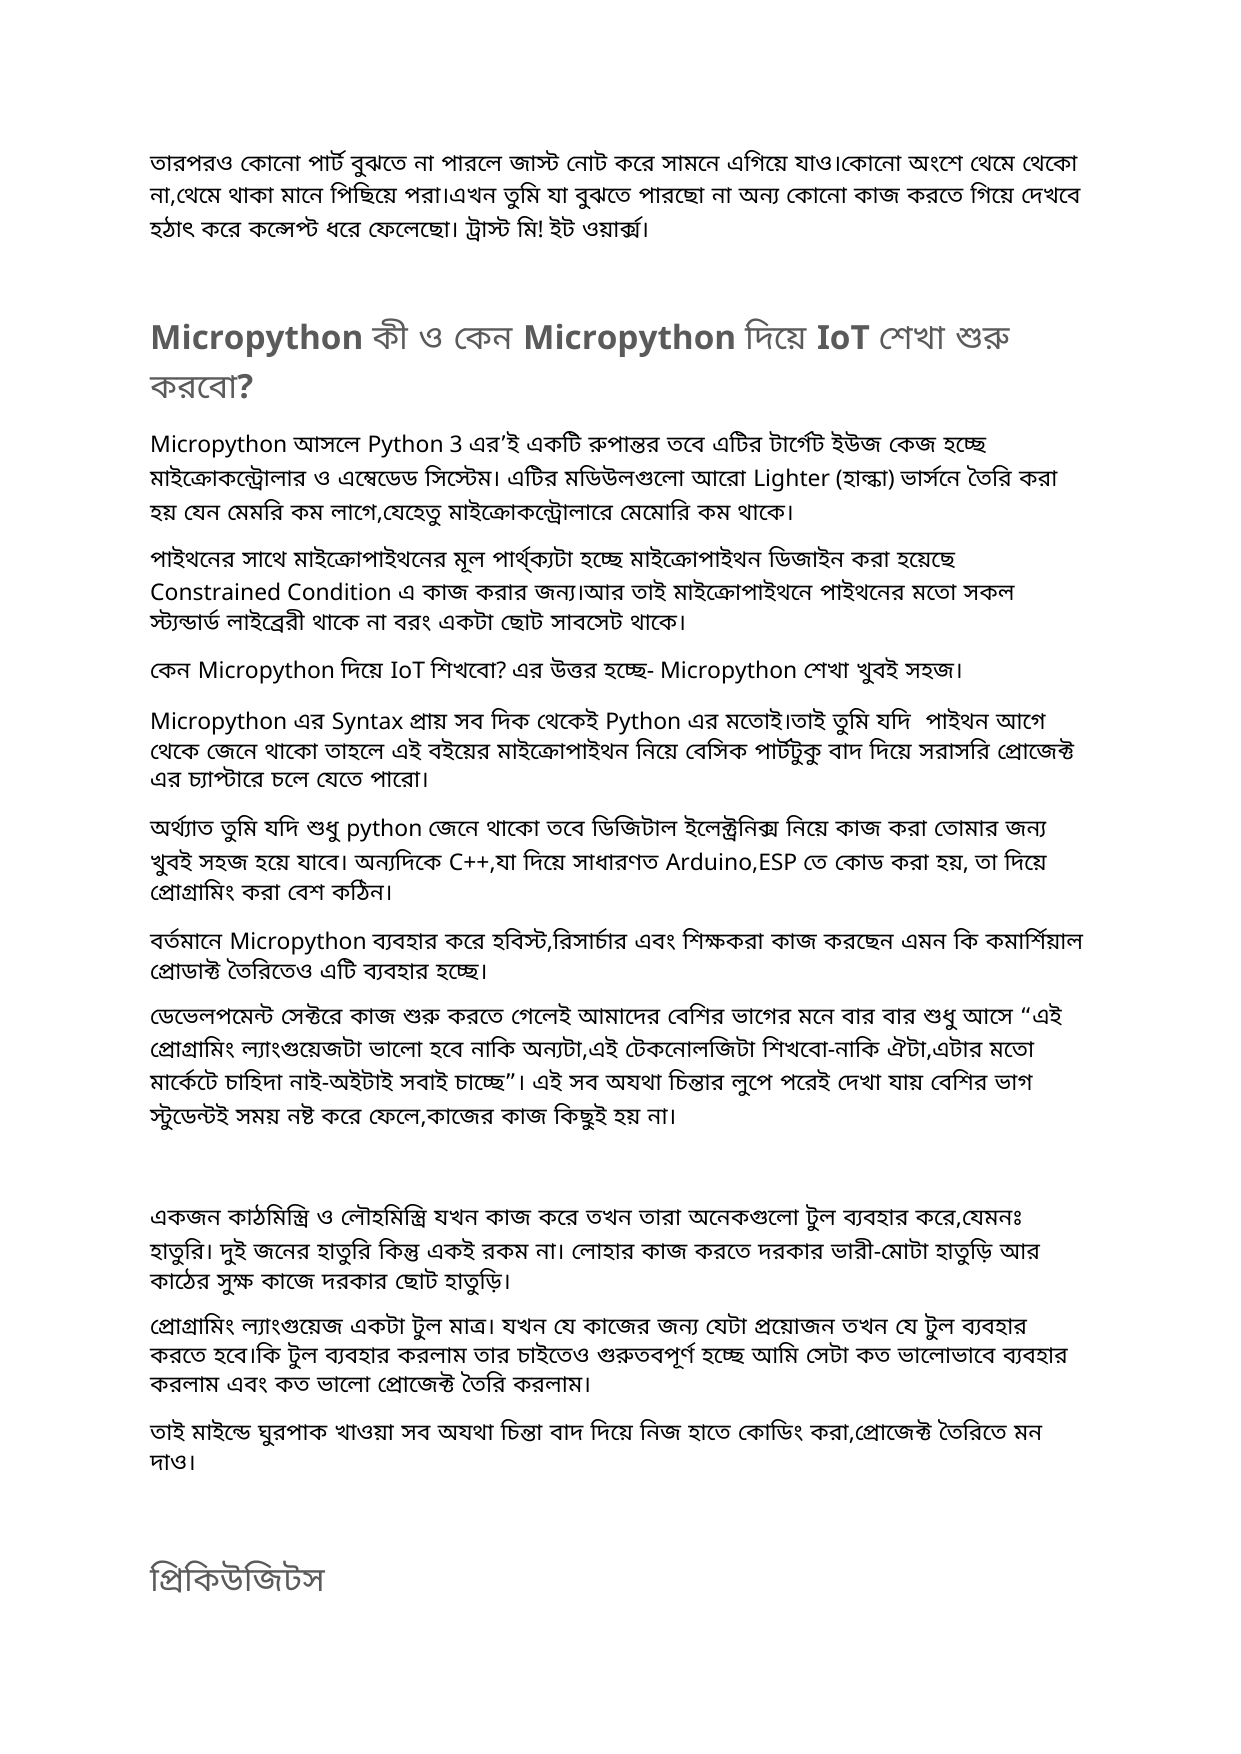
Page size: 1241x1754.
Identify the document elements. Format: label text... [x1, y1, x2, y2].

subtitle প্রিকিউজিটস [150, 1561, 1090, 1599]
text ডেভেলপমেন্ট সেক্টরে কাজ শুরু করতে গেলেই আমাদের বেশির ভাগের মনে বার বার শুধু আসে “এই প্রোগ্রামিং ল্যাংগুয়েজটা ভালো হবে নাকি অন্যটা,এই টেকনোলজিটা শিখবো-নাকি ঐটা,এটার মতো মার্কেটে চাহিদা নাই-অইটাই সবাই চাচ্ছে”। এই সব অযথা চিন্তার লুপে পরেই দেখা যায় বেশির ভাগ স্টুডেন্টই সময় নষ্ট করে ফেলে,কাজের কাজ কিছুই হয় না। [150, 1003, 1090, 1131]
text প্রোগ্রামিং ল্যাংগুয়েজ একটা টুল মাত্র। যখন যে কাজের জন্য যেটা প্রয়োজন তখন যে টুল ব্যবহার করতে হবে।কি টুল ব্যবহার করলাম তার চাইতেও গুরুতবপূর্ণ হচ্ছে আমি সেটা কত ভালোভাবে ব্যবহার করলাম এবং কত ভালো প্রোজেক্ট তৈরি করলাম। [150, 1313, 1090, 1397]
text পাইথনের সাথে মাইক্রোপাইথনের মূল পার্থ্ক্যটা হচ্ছে মাইক্রোপাইথন ডিজাইন করা হয়েছে Constrained Condition এ কাজ করার জন্য।আর তাই মাইক্রোপাইথনে পাইথনের মতো সকল স্ট্যন্ডার্ড লাইব্রেরী থাকে না বরং একটা ছোট সাবসেট থাকে। [150, 546, 1090, 635]
text Micropython আসলে Python 3 এর’ই একটি রুপান্তর তবে এটির টার্গেট ইউজ কেজ হচ্ছে মাইক্রোকন্ট্রোলার ও এম্বেডেড সিস্টেম। এটির মডিউলগুলো আরো Lighter (হাল্কা) ভার্সনে তৈরি করা হয় যেন মেমরি কম লাগে,যেহেতু মাইক্রোকন্ট্রোলারে মেমোরি কম থাকে। [150, 428, 1090, 527]
text তাই মাইন্ডে ঘুরপাক খাওয়া সব অযথা চিন্তা বাদ দিয়ে নিজ হাতে কোডিং করা,প্রোজেক্ট তৈরিতে মন দাও। [150, 1416, 1090, 1476]
text Micropython এর Syntax প্রায় সব দিক থেকেই Python এর মতোই।তাই তুমি যদি পাইথন আগে থেকে জেনে থাকো তাহলে এই বইয়ের মাইক্রোপাইথন নিয়ে বেসিক পার্টটুকু বাদ দিয়ে সরাসরি প্রোজেক্ট এর চ্যাপ্টারে চলে যেতে পারো। [150, 704, 1090, 793]
subtitle Micropython কী ও কেন Micropython দিয়ে IoT শেখা শুরু করবো? [150, 314, 1090, 408]
text বর্তমানে Micropython ব্যবহার করে হবিস্ট,রিসার্চার এবং শিক্ষকরা কাজ করছেন এমন কি কমার্শিয়াল প্রোডাক্ট তৈরিতেও এটি ব্যবহার হচ্ছে। [150, 924, 1090, 984]
text একজন কাঠমিস্ত্রি ও লৌহমিস্ত্রি যখন কাজ করে তখন তারা অনেকগুলো টুল ব্যবহার করে,যেমনঃ হাতুরি। দুই জনের হাতুরি কিন্তু একই রকম না। লোহার কাজ করতে দরকার ভারী-মোটা হাতুড়ি আর কাঠের সুক্ষ কাজে দরকার ছোট হাতুড়ি। [150, 1201, 1090, 1294]
text কেন Micropython দিয়ে IoT শিখবো? এর উত্তর হচ্ছে- Micropython শেখা খুবই সহজ। [150, 654, 1090, 685]
text তারপরও কোনো পার্ট বুঝতে না পারলে জাস্ট নোট করে সামনে এগিয়ে যাও।কোনো অংশে থেমে থেকো না,থেমে থাকা মানে পিছিয়ে পরা।এখন তুমি যা বুঝতে পারছো না অন্য কোনো কাজ করতে গিয়ে দেখবে হঠাৎ করে কন্সেপ্ট ধরে ফেলেছো। ট্রাস্ট মি! ইট ওয়ার্ক্স। [150, 150, 1090, 244]
text অর্থ্যাত তুমি যদি শুধু python জেনে থাকো তবে ডিজিটাল ইলেক্ট্রনিক্স নিয়ে কাজ করা তোমার জন্য খুবই সহজ হয়ে যাবে। অন্যদিকে C++,যা দিয়ে সাধারণত Arduino,ESP তে কোড করা হয়, তা দিয়ে প্রোগ্রামিং করা বেশ কঠিন। [150, 812, 1090, 906]
